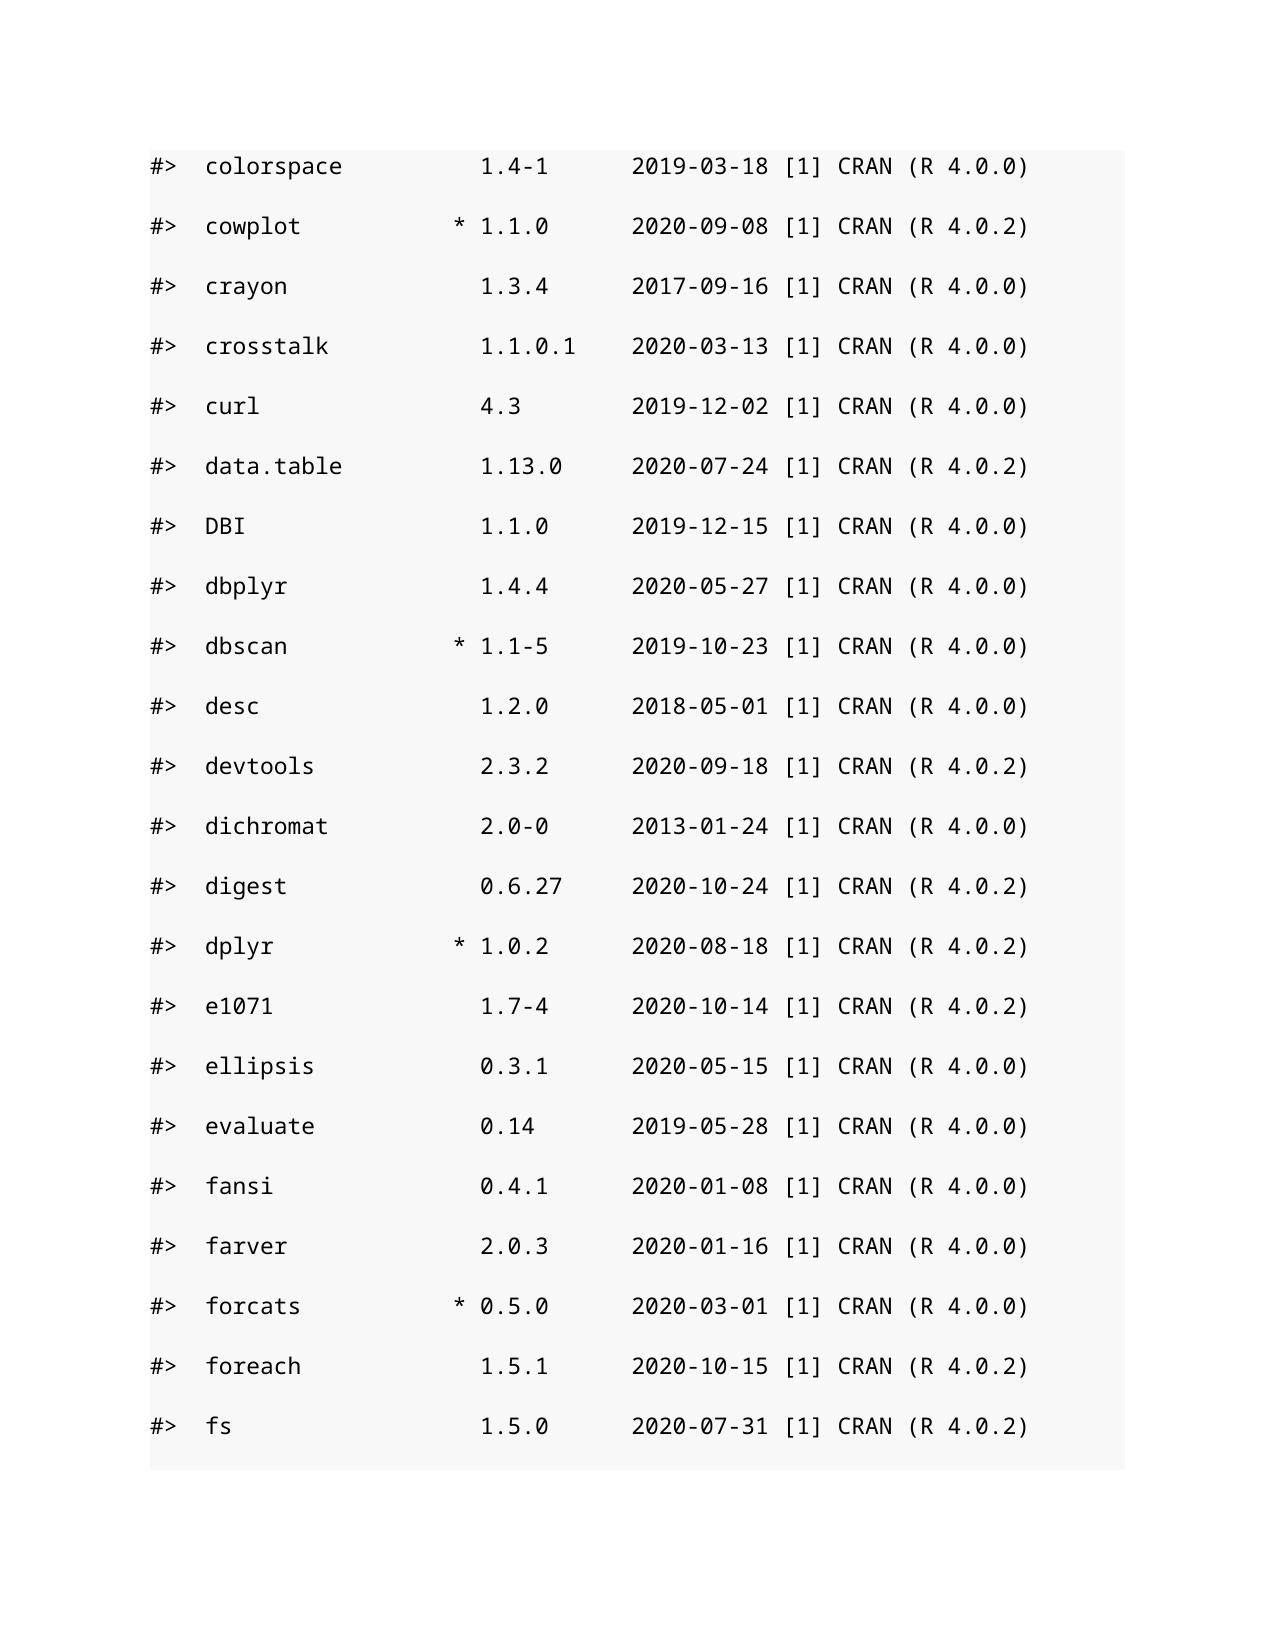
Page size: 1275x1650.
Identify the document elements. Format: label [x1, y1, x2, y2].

text [150, 150, 1125, 1470]
